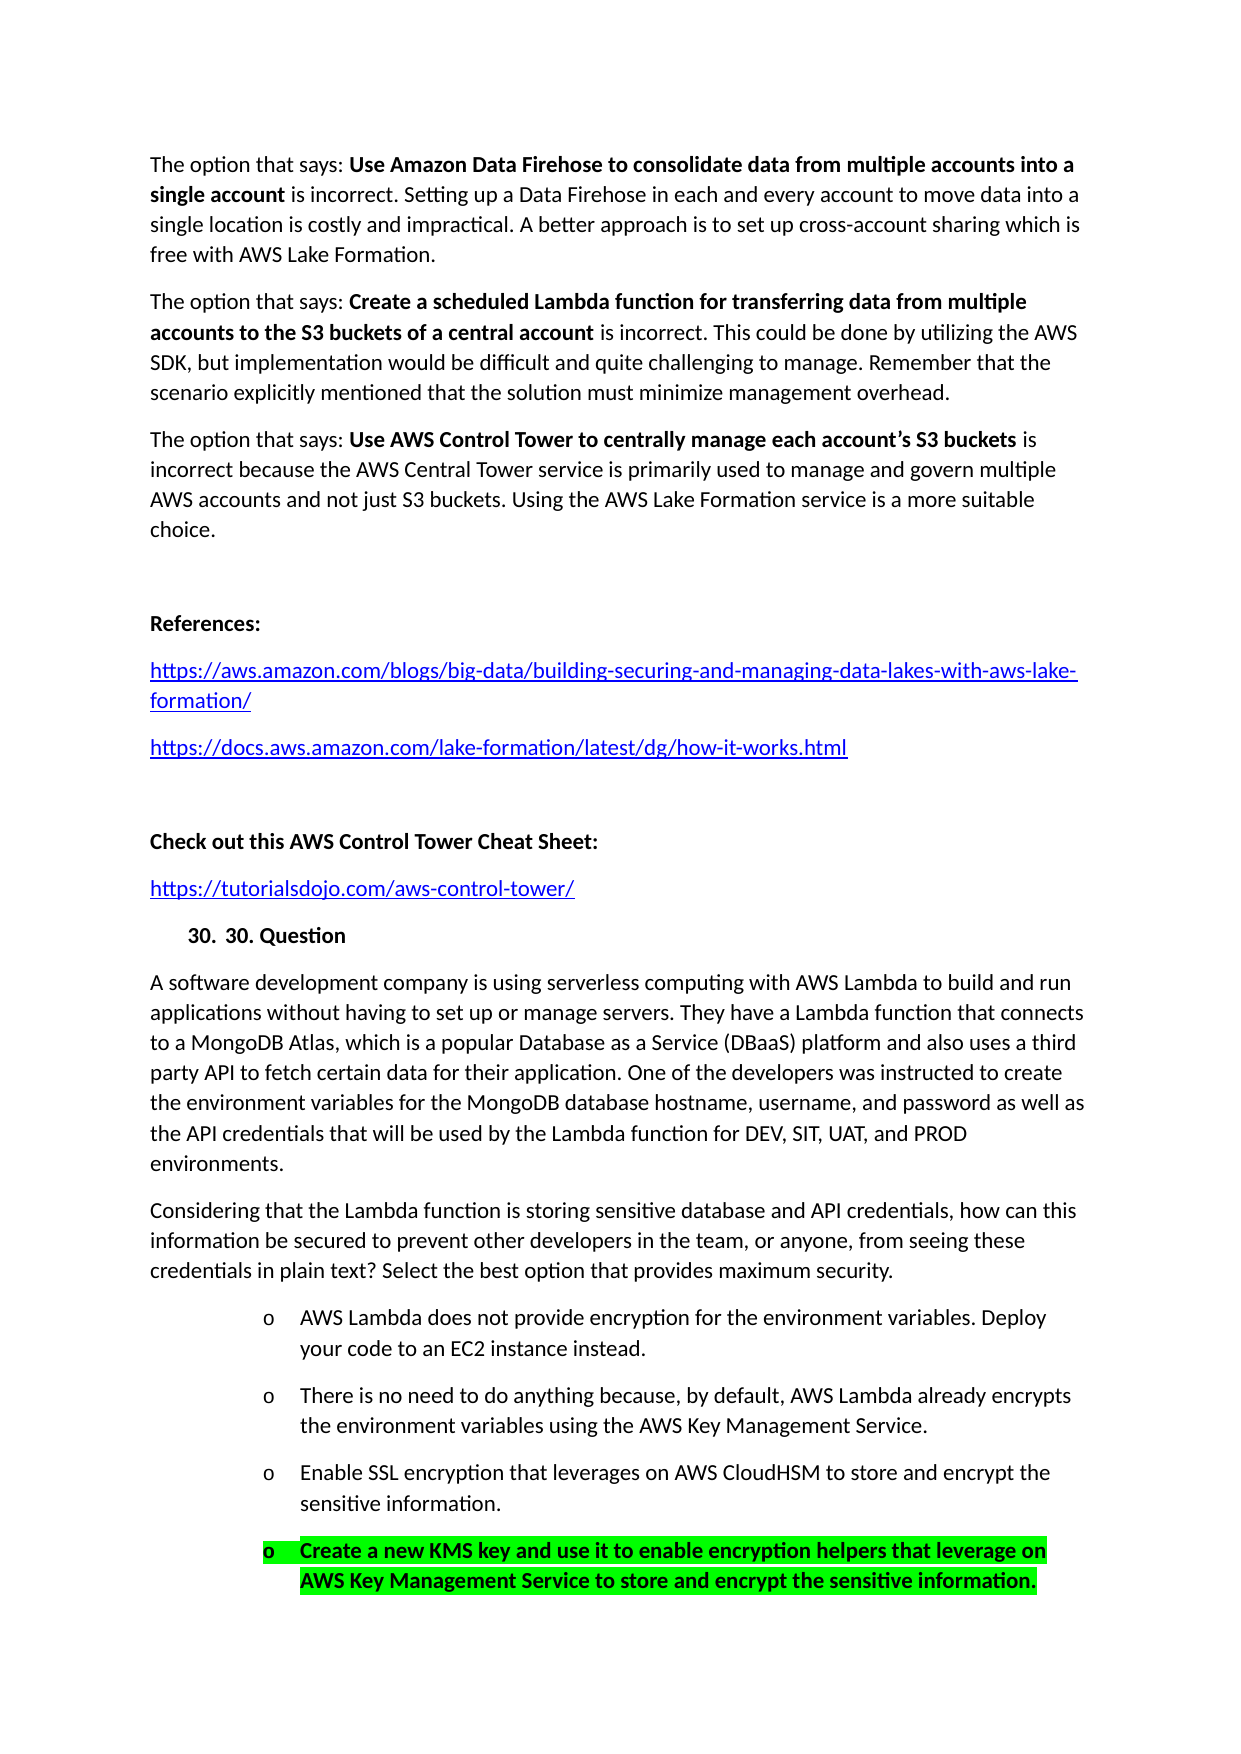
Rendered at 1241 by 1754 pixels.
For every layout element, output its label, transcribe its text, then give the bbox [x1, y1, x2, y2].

text A software development company is using serverless computing with AWS Lambda to build and run applications without having to set up or manage servers. They have a Lambda function that connects to a MongoDB Atlas, which is a popular Database as a Service (DBaaS) platform and also uses a third party API to fetch certain data for their application. One of the developers was instructed to create the environment variables for the MongoDB database hostname, username, and password as well as the API credentials that will be used by the Lambda function for DEV, SIT, UAT, and PROD environments. [150, 968, 1090, 1177]
list 30. Question [187, 921, 1090, 949]
text https://aws.amazon.com/blogs/big-data/building-securing-and-managing-data-lakes-with-aws-lake-formation/ [150, 656, 1090, 714]
list Create a new KMS key and use it to enable encryption helpers that leverage on AWS Key Management Service to store and encrypt the sensitive information. [262, 1536, 1090, 1595]
text https://docs.aws.amazon.com/lake-formation/latest/dg/how-it-works.html [150, 733, 1090, 761]
list There is no need to do anything because, by default, AWS Lambda already encrypts the environment variables using the AWS Key Management Service. [262, 1381, 1090, 1439]
list AWS Lambda does not provide encryption for the environment variables. Deploy your code to an EC2 instance instead. [262, 1303, 1090, 1362]
text The option that says: Use AWS Control Tower to centrally manage each account’s S3 buckets is incorrect because the AWS Central Tower service is primarily used to manage and govern multiple AWS accounts and not just S3 buckets. Using the AWS Lake Formation service is a more suitable choice. [150, 425, 1090, 544]
list Enable SSL encryption that leverages on AWS CloudHSM to store and encrypt the sensitive information. [262, 1458, 1090, 1517]
text References: [150, 609, 1090, 637]
text The option that says: Create a scheduled Lambda function for transferring data from multiple accounts to the S3 buckets of a central account is incorrect. This could be done by utilizing the AWS SDK, but implementation would be difficult and quite challenging to manage. Remember that the scenario explicitly mentioned that the solution must minimize management overhead. [150, 287, 1090, 406]
text Check out this AWS Control Tower Cheat Sheet: [150, 827, 1090, 855]
text https://tutorialsdojo.com/aws-control-tower/ [150, 874, 1090, 902]
text The option that says: Use Amazon Data Firehose to consolidate data from multiple accounts into a single account is incorrect. Setting up a Data Firehose in each and every account to move data into a single location is costly and impractical. A better approach is to set up cross-account sharing which is free with AWS Lake Formation. [150, 150, 1090, 269]
text Considering that the Lambda function is storing sensitive database and API credentials, how can this information be secured to prevent other developers in the team, or anyone, from seeing these credentials in plain text? Select the best option that provides maximum security. [150, 1196, 1090, 1284]
